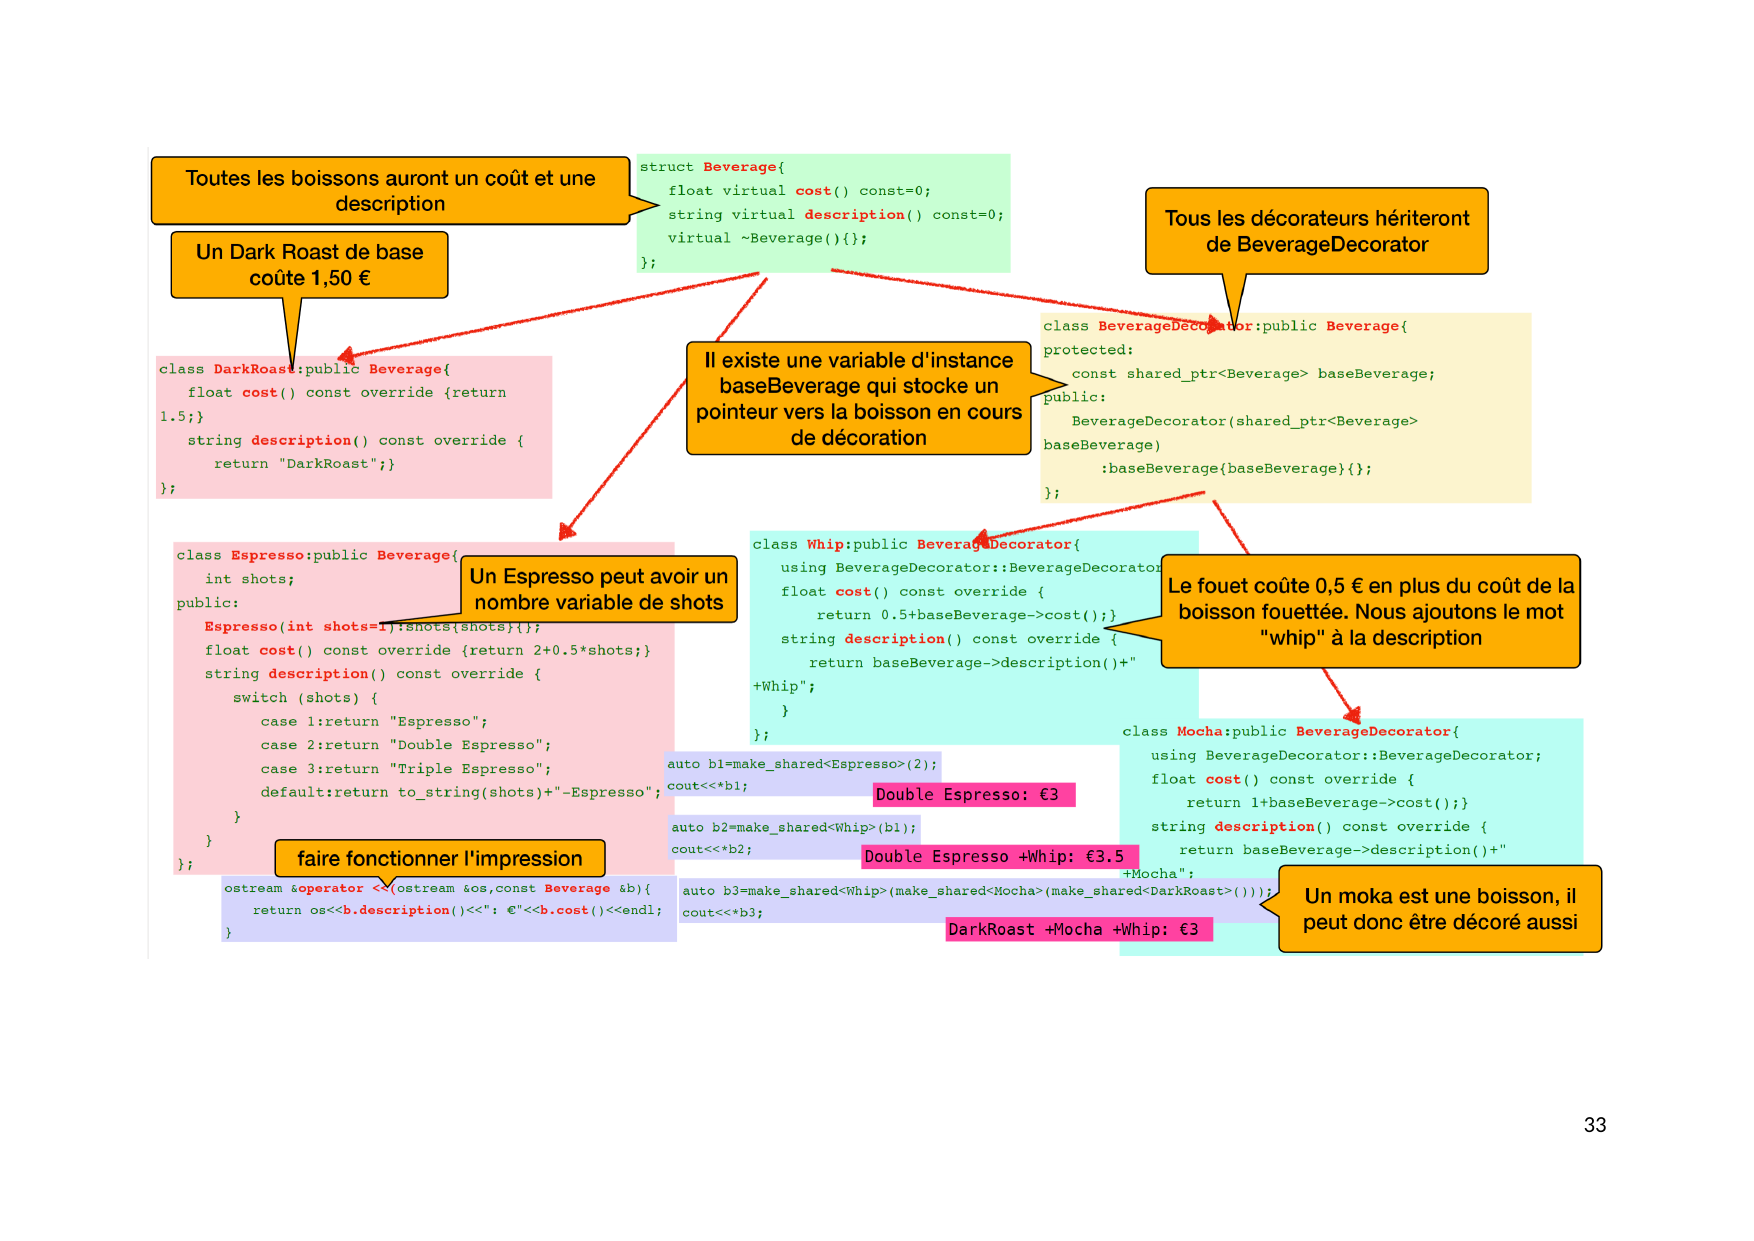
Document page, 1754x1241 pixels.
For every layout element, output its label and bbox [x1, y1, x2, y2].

picture [147, 147, 1607, 959]
